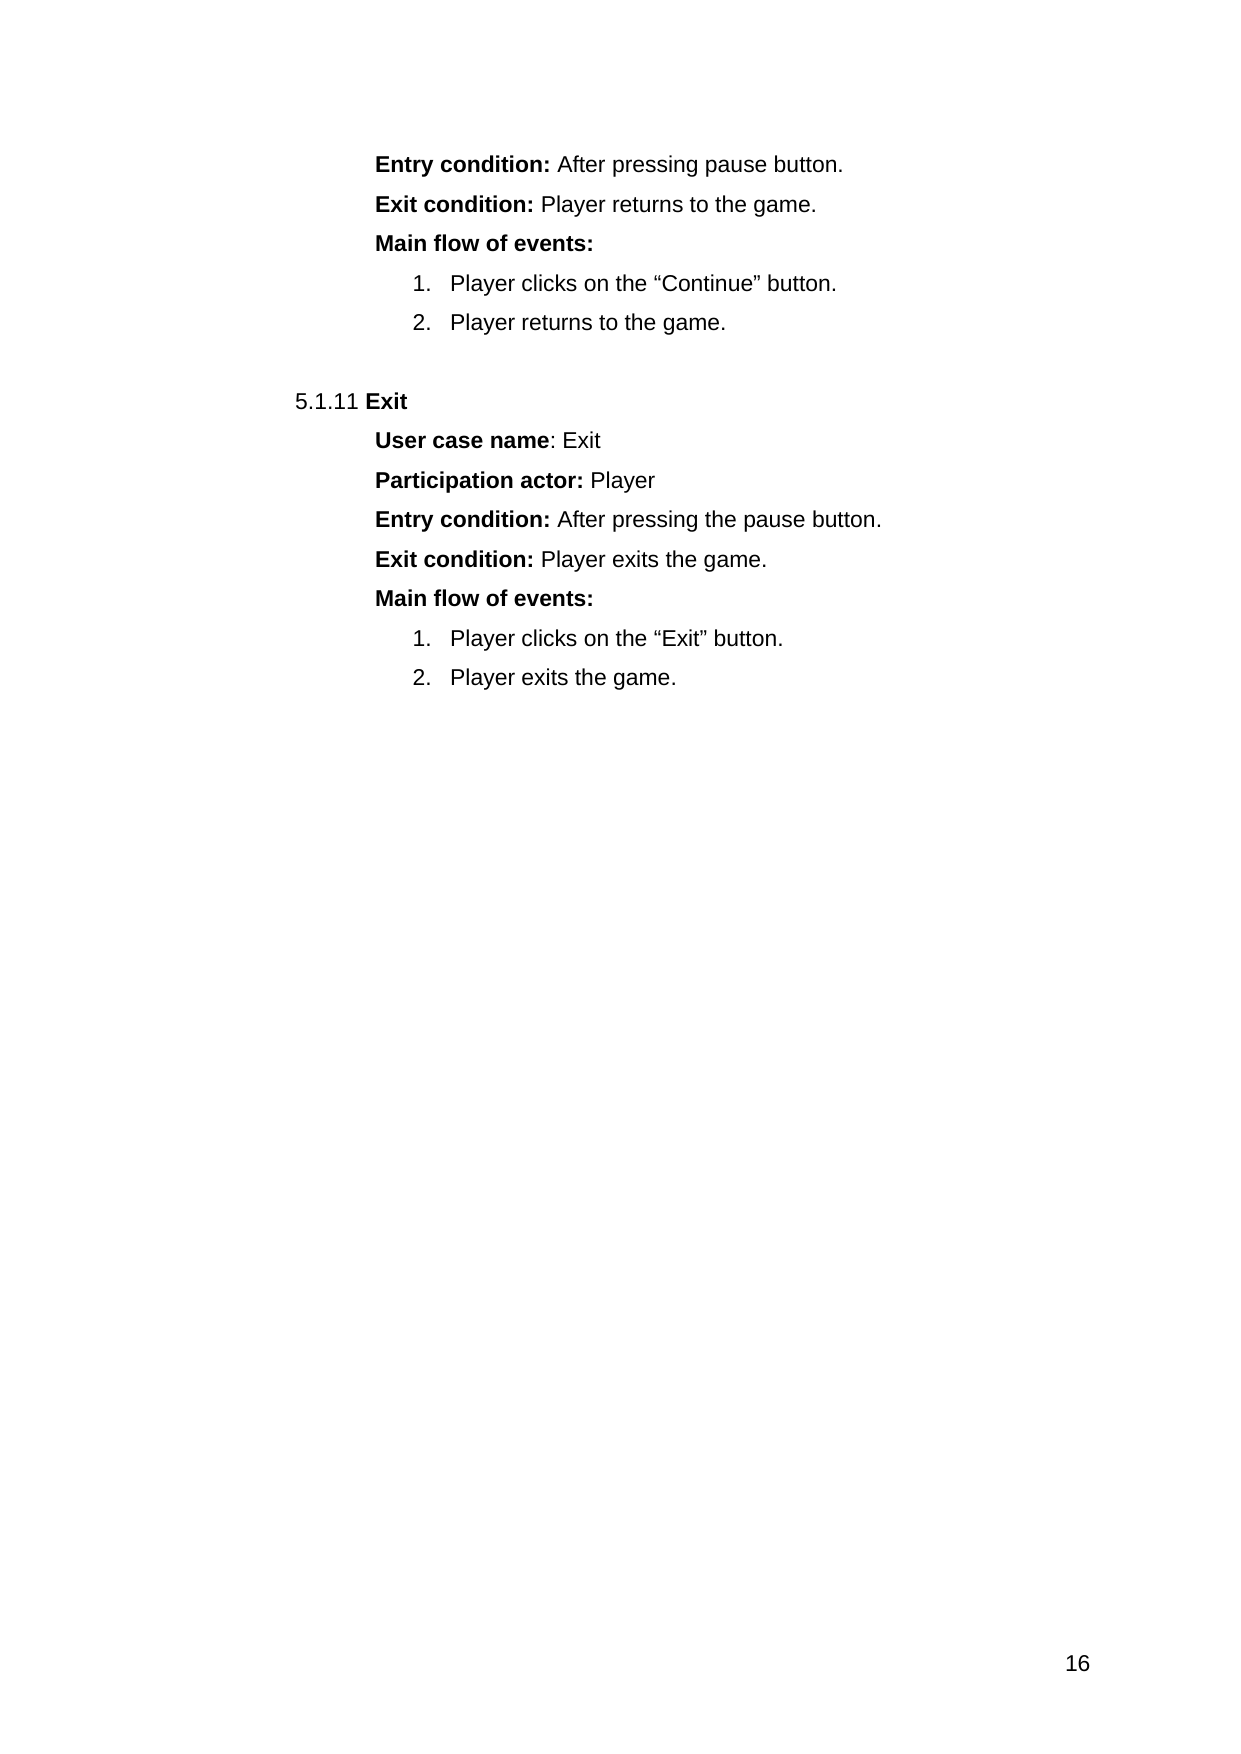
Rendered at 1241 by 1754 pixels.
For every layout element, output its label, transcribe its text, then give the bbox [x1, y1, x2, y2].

list Player clicks on the “Exit” button. [412, 625, 1090, 651]
text Entry condition: After pressing pause button. [150, 151, 1090, 177]
text Entry condition: After pressing the pause button. [150, 506, 1090, 533]
list Player clicks on the “Continue” button. [412, 269, 1090, 296]
text User case name: Exit [150, 427, 1090, 454]
text Main flow of events: [150, 585, 1090, 612]
text Exit condition: Player exits the game. [150, 546, 1090, 572]
text Participation actor: Player [150, 467, 1090, 493]
text Exit condition: Player returns to the game. [150, 191, 1090, 217]
list Player returns to the game. [412, 309, 1090, 335]
list Player exits the game. [412, 664, 1090, 691]
text 5.1.11 Exit [225, 388, 1090, 414]
text Main flow of events: [150, 230, 1090, 256]
